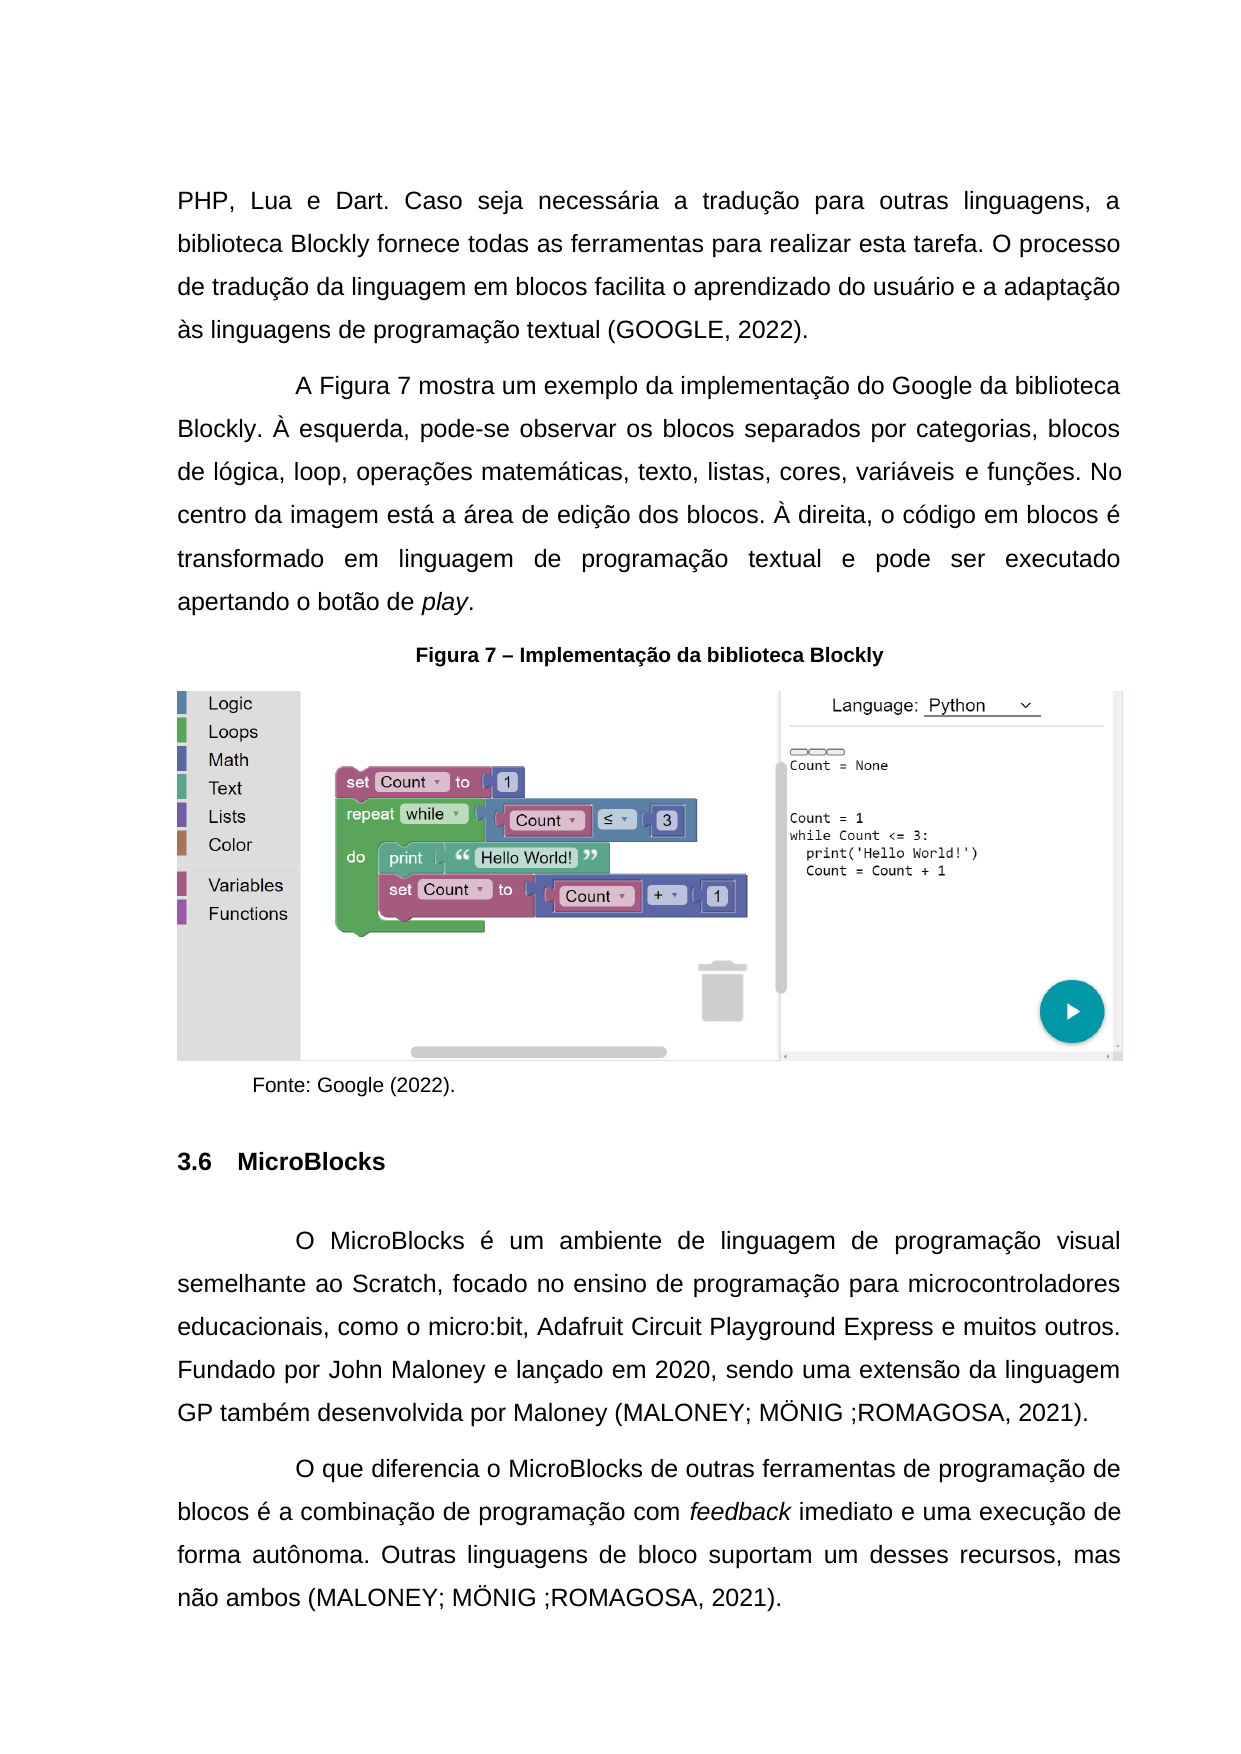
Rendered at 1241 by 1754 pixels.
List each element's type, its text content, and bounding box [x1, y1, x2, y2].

text O que diferencia o MicroBlocks de outras ferramentas de programação de blocos é a combinação de programação com feedback imediato e uma execução de forma autônoma. Outras linguagens de bloco suportam um desses recursos, mas não ambos (MALONEY; MÖNIG ;ROMAGOSA, 2021). [177, 1454, 1122, 1612]
text Fonte: Google (2022). [177, 1073, 1122, 1097]
text Figura 7 – Implementação da biblioteca Blockly [177, 642, 1122, 666]
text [177, 186, 1122, 344]
text O MicroBlocks é um ambiente de linguagem de programação visual semelhante ao Scratch, focado no ensino de programação para microcontroladores educacionais, como o micro:bit, Adafruit Circuit Playground Express e muitos outros. Fundado por John Maloney e lançado em 2020, sendo uma extensão da linguagem GP também desenvolvida por Maloney (MALONEY; MÖNIG ;ROMAGOSA, 2021). [177, 1226, 1122, 1427]
text A Figura 7 mostra um exemplo da implementação do Google da biblioteca Blockly. À esquerda, pode-se observar os blocos separados por categorias, blocos de lógica, loop, operações matemáticas, texto, listas, cores, variáveis ​​e funções. No centro da imagem está a área de edição dos blocos. À direita, o código em blocos é transformado em linguagem de programação textual e pode ser executado apertando o botão de play. [177, 371, 1122, 616]
subtitle MicroBlocks [177, 1147, 1122, 1176]
picture [177, 691, 1123, 1061]
